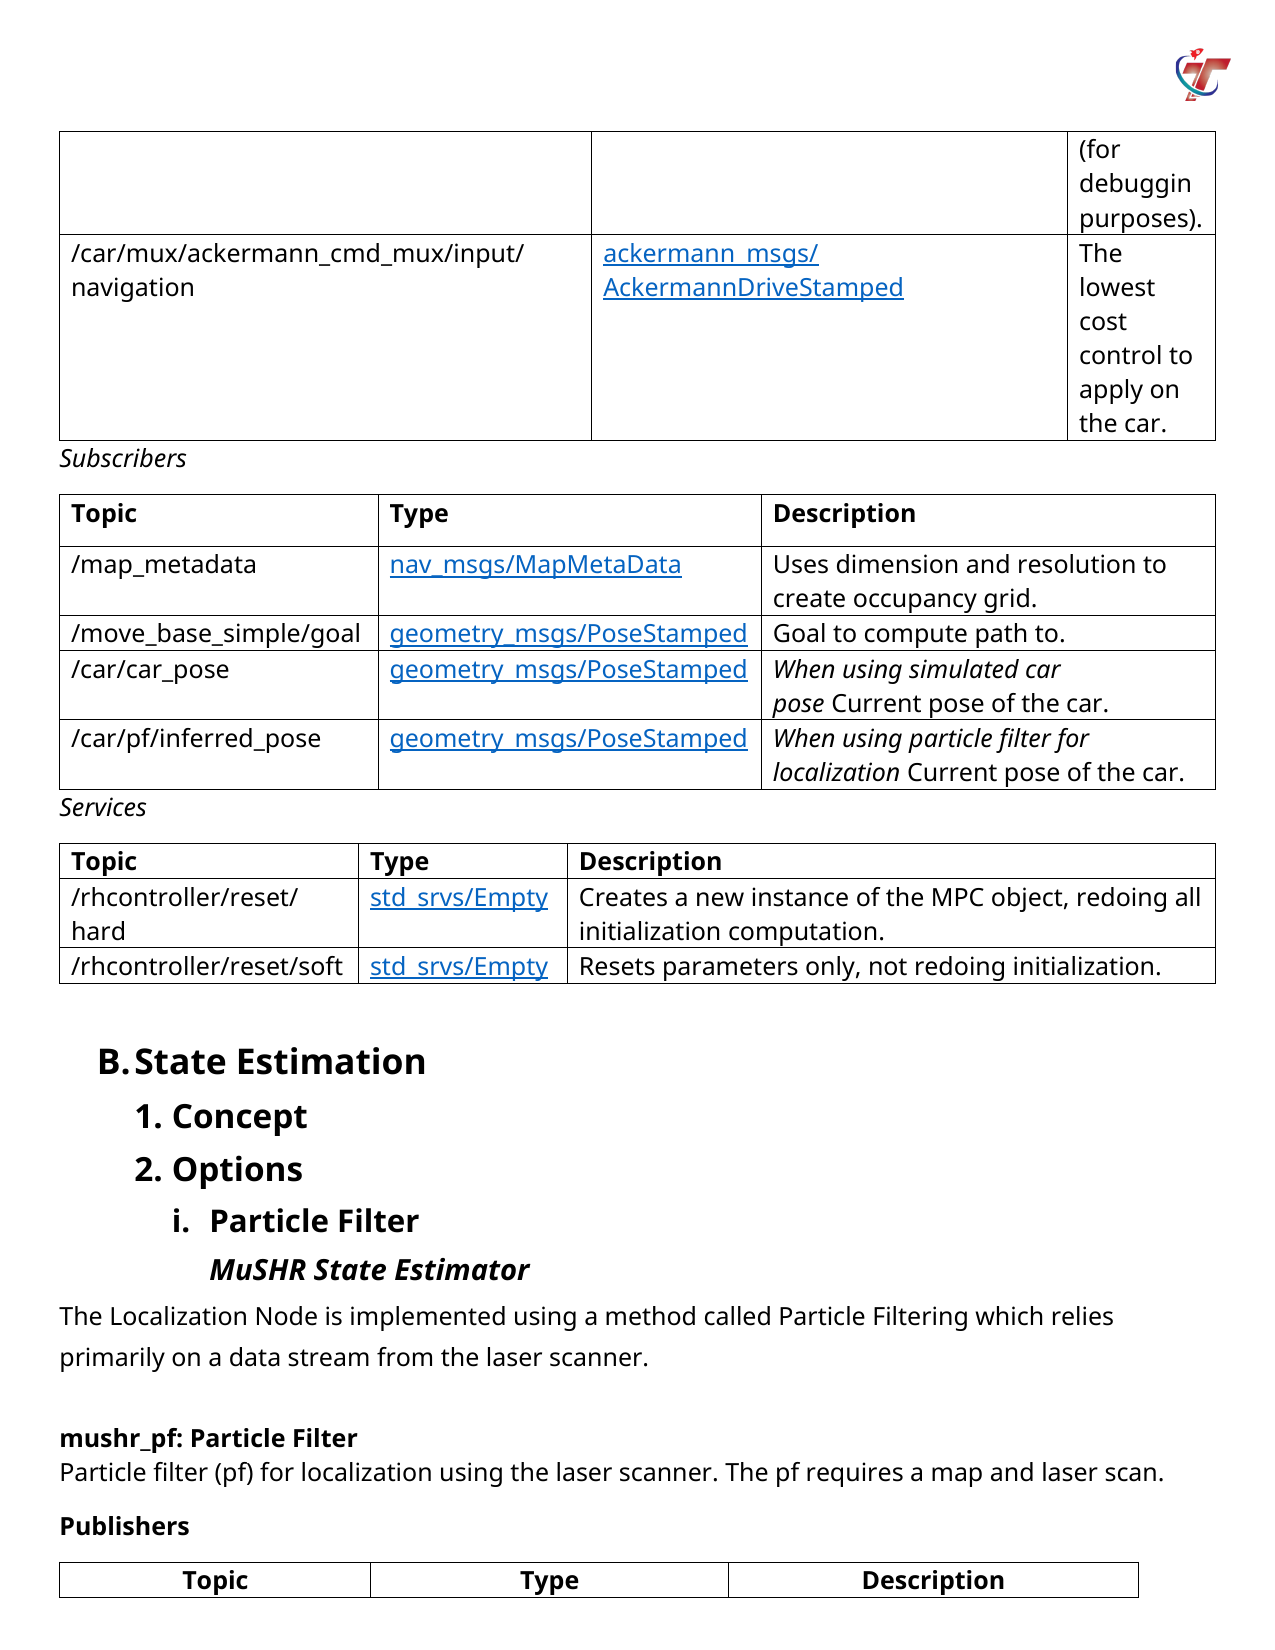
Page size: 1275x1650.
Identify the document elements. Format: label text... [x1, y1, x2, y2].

table_cell Goal to compute path to. [762, 616, 1215, 650]
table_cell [592, 132, 1067, 234]
table_cell nav_msgs/MapMetaData [379, 547, 761, 615]
table_cell /car/mux/ackermann_cmd_mux/input/navigation [60, 235, 591, 440]
table_header Description [762, 495, 1215, 546]
table_header Description [729, 1563, 1138, 1597]
subtitle State Estimation [97, 1037, 1216, 1085]
table_header Topic [60, 1563, 370, 1597]
table_cell std_srvs/Empty [359, 948, 567, 982]
table_header Type [379, 495, 761, 546]
table_cell geometry_msgs/PoseStamped [379, 616, 761, 650]
subtitle Particle Filter [172, 1199, 1216, 1242]
table_cell When using particle filter for localization Current pose of the car. [762, 720, 1215, 788]
table_cell Uses dimension and resolution to create occupancy grid. [762, 547, 1215, 615]
table_header Topic [60, 844, 358, 878]
table_header Description [568, 844, 1215, 878]
table_cell Resets parameters only, not redoing initialization. [568, 948, 1215, 982]
table_header Type [359, 844, 567, 878]
subtitle Options [134, 1146, 1216, 1192]
table_cell /rhcontroller/reset/hard [60, 879, 358, 947]
picture [1175, 45, 1231, 101]
text The Localization Node is implemented using a method called Particle Filtering which relies primarily on a data stream from the laser scanner. [59, 1292, 1216, 1373]
table_header Type [371, 1563, 728, 1597]
subtitle MuSHR State Estimator [134, 1249, 1216, 1289]
subtitle Concept [134, 1093, 1216, 1138]
text Subscribers [59, 441, 1216, 475]
table_cell /car/pf/inferred_pose [60, 720, 378, 788]
text mushr_pf: Particle Filter [59, 1414, 1216, 1455]
table_cell /move_base_simple/goal [60, 616, 378, 650]
table_cell /rhcontroller/reset/soft [60, 948, 358, 982]
table_cell The lowest cost control to apply on the car. [1068, 235, 1215, 440]
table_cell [1068, 132, 1215, 234]
table_cell std_srvs/Empty [359, 879, 567, 947]
table_cell ackermann_msgs/AckermannDriveStamped [592, 235, 1067, 440]
text Services [59, 790, 1216, 824]
table_cell /car/car_pose [60, 651, 378, 719]
table_cell Creates a new instance of the MPC object, redoing all initialization computation. [568, 879, 1215, 947]
table_cell geometry_msgs/PoseStamped [379, 651, 761, 719]
text Particle filter (pf) for localization using the laser scanner. The pf requires a map and laser scan. [59, 1455, 1216, 1489]
table_cell /map_metadata [60, 547, 378, 615]
table_cell geometry_msgs/PoseStamped [379, 720, 761, 788]
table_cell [60, 132, 591, 234]
table_header Topic [60, 495, 378, 546]
text Publishers [59, 1508, 1216, 1542]
table_cell When using simulated car pose Current pose of the car. [762, 651, 1215, 719]
